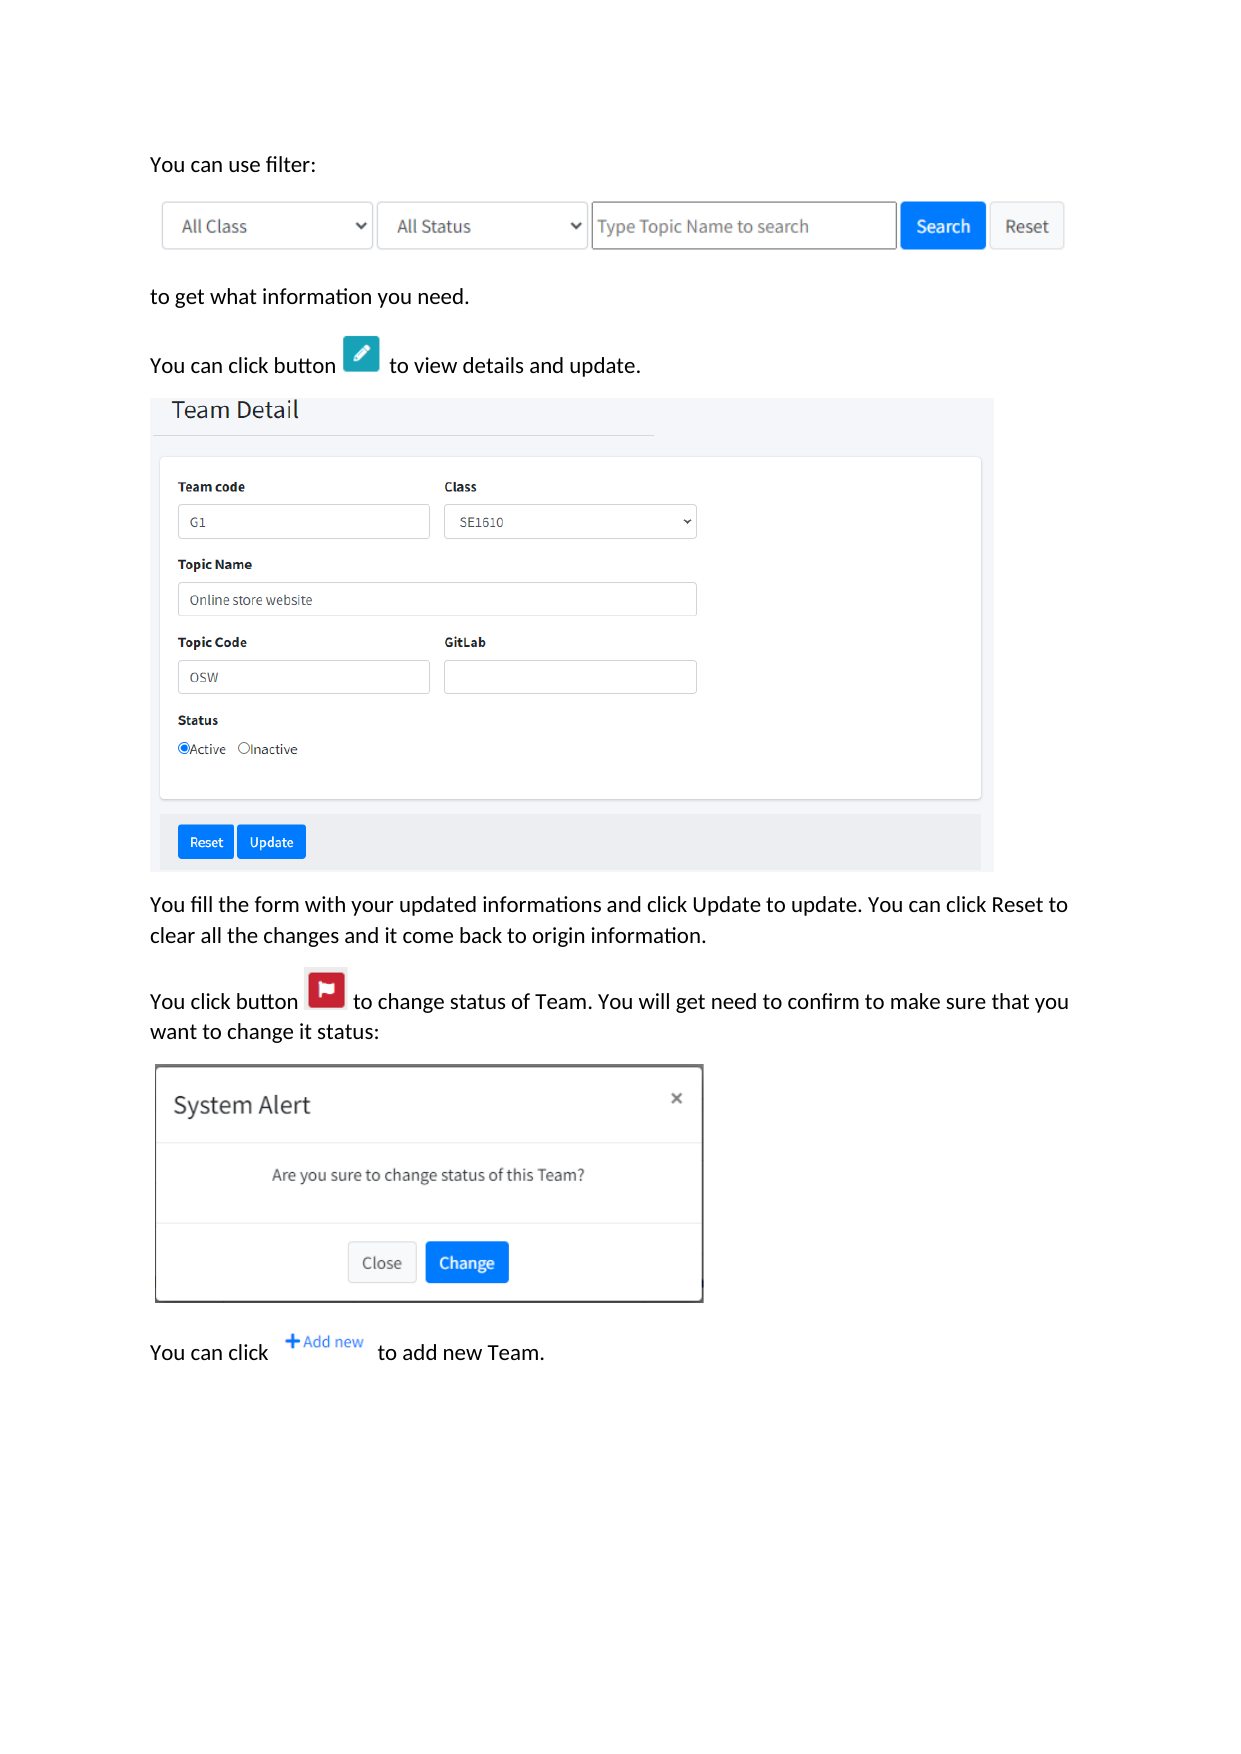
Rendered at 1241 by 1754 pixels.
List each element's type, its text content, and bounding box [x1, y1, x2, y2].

picture [155, 1064, 704, 1303]
picture [273, 1321, 373, 1361]
text You can click to add new Team. [150, 1322, 1093, 1366]
picture [303, 967, 348, 1010]
picture [150, 398, 994, 872]
text You click button to change status of Team. You will get need to confirm to make sure that you want to change it status: [150, 968, 1093, 1045]
text You can click button to view details and update. [150, 329, 1093, 379]
text You fill the form with your updated informations and click Update to update. You can click Reset to clear all the changes and it come back to origin information. [150, 891, 1093, 949]
picture [150, 180, 1093, 264]
text You can use filter: [150, 150, 1093, 180]
picture [341, 329, 384, 374]
text to get what information you need. [150, 282, 1093, 310]
